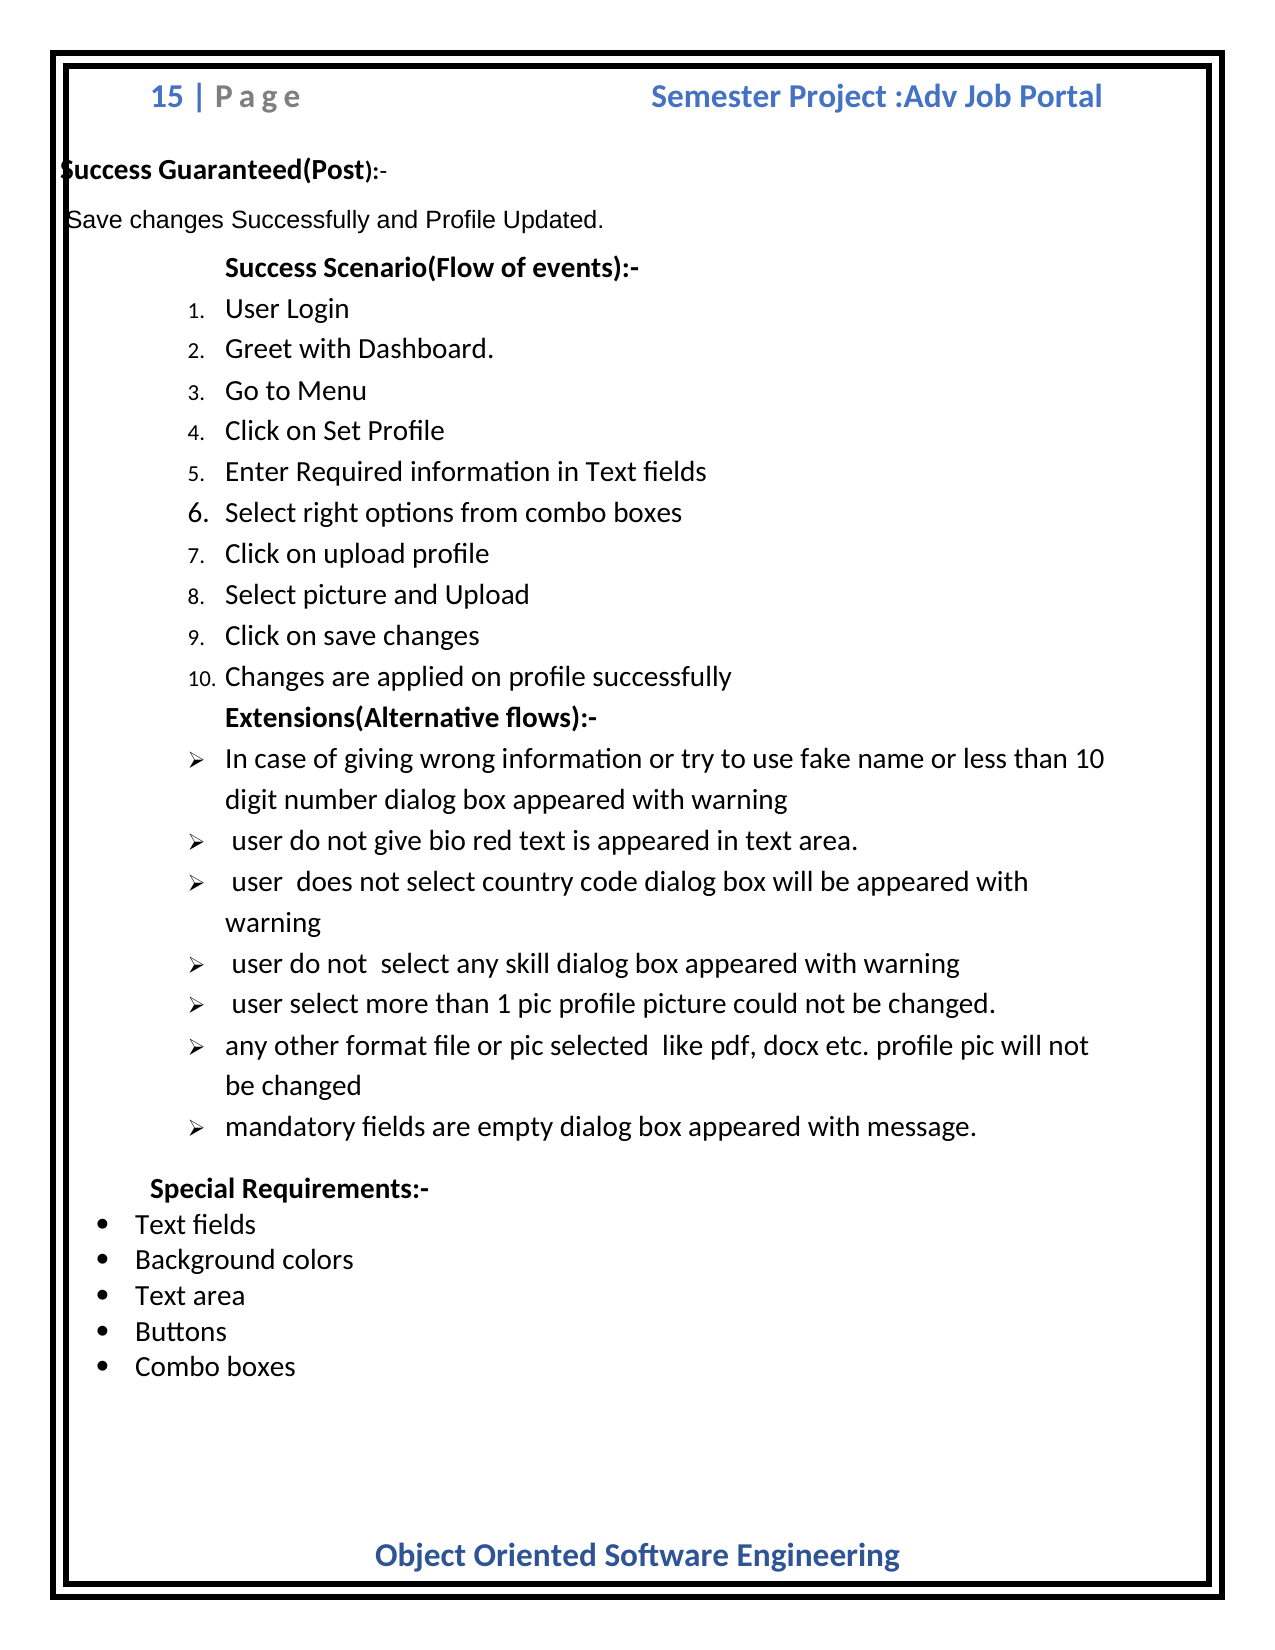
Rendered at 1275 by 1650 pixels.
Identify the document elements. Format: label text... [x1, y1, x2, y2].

list Select picture and Upload [187, 576, 1125, 612]
text Success Guaranteed(Post):- [69, 151, 1125, 187]
list Text fields [97, 1206, 1125, 1241]
list Changes are applied on profile successfully [187, 658, 1125, 694]
list Select right options from combo boxes [187, 494, 1125, 530]
text Save changes Successfully and Profile Updated. [69, 205, 1125, 233]
list In case of giving wrong information or try to use fake name or less than 10 digit number dialog box appeared with warning [187, 740, 1125, 817]
list Click on upload profile [187, 535, 1125, 571]
list Success Scenario(Flow of events):- [225, 249, 1125, 284]
list Click on Set Profile [187, 412, 1125, 448]
list Text area [97, 1277, 1125, 1313]
list Go to Menu [187, 372, 1125, 407]
list Click on save changes [187, 617, 1125, 653]
list user do not select any skill dialog box appeared with warning [187, 945, 1125, 980]
text Special Requirements:- [150, 1170, 1125, 1206]
list user does not select country code dialog box will be appeared with warning [187, 863, 1125, 939]
list Combo boxes [97, 1348, 1125, 1384]
list Extensions(Alternative flows):- [225, 699, 1125, 735]
list Buttons [97, 1313, 1125, 1348]
list any other format file or pic selected like pdf, docx etc. profile pic will not be changed [187, 1027, 1125, 1103]
list User Login [187, 290, 1125, 325]
list user do not give bio red text is appeared in text area. [187, 822, 1125, 857]
list Enter Required information in Text fields [187, 453, 1125, 489]
list user select more than 1 pic profile picture could not be changed. [187, 986, 1125, 1021]
list mandatory fields are empty dialog box appeared with message. [187, 1108, 1125, 1144]
list Greet with Dashboard. [187, 331, 1125, 366]
list Background colors [97, 1241, 1125, 1277]
